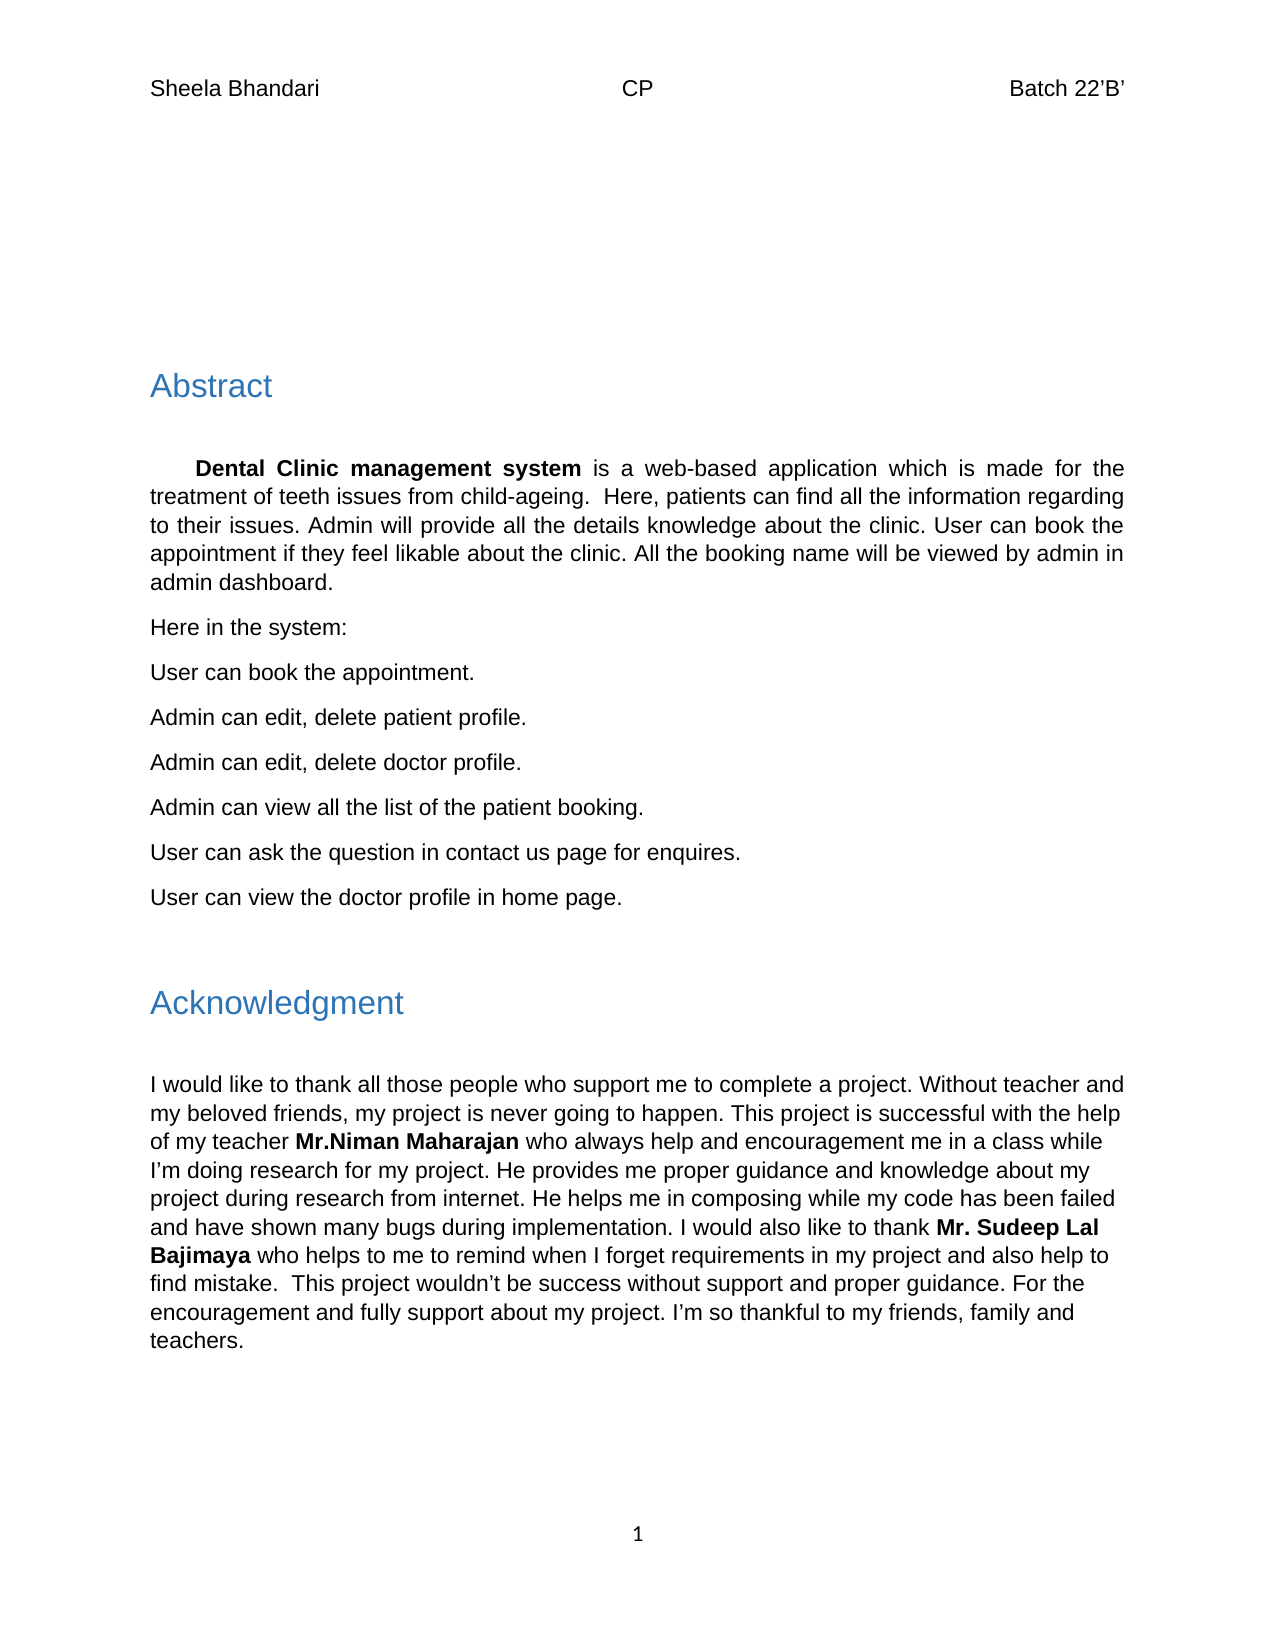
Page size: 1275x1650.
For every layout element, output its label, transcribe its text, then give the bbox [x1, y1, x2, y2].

text Dental Clinic management system is a web-based application which is made for the treatment of teeth issues from child-ageing. Here, patients can find all the information regarding to their issues. Admin will provide all the details knowledge about the clinic. User can book the appointment if they feel likable about the clinic. All the booking name will be viewed by admin in admin dashboard. [150, 455, 1125, 595]
text User can book the appointment. [150, 659, 1125, 685]
text User can ask the question in contact us page for enquires. [150, 839, 1125, 866]
subtitle Acknowledgment [150, 983, 1125, 1021]
text Admin can view all the list of the patient booking. [150, 794, 1125, 821]
text Admin can edit, delete doctor profile. [150, 749, 1125, 775]
text I would like to thank all those people who support me to complete a project. Without teacher and my beloved friends, my project is never going to happen. This project is successful with the help of my teacher Mr.Niman Maharajan who always help and encouragement me in a class while I’m doing research for my project. He provides me proper guidance and knowledge about my project during research from internet. He helps me in composing while my code has been failed and have shown many bugs during implementation. I would also like to thank Mr. Sudeep Lal Bajimaya who helps to me to remind when I forget requirements in my project and also help to find mistake. This project wouldn’t be success without support and proper guidance. For the encouragement and fully support about my project. I’m so thankful to my friends, family and teachers. [150, 1071, 1125, 1353]
text Admin can edit, delete patient profile. [150, 704, 1125, 730]
text Here in the system: [150, 614, 1125, 640]
text User can view the doctor profile in home page. [150, 884, 1125, 911]
subtitle Abstract [150, 367, 1125, 405]
